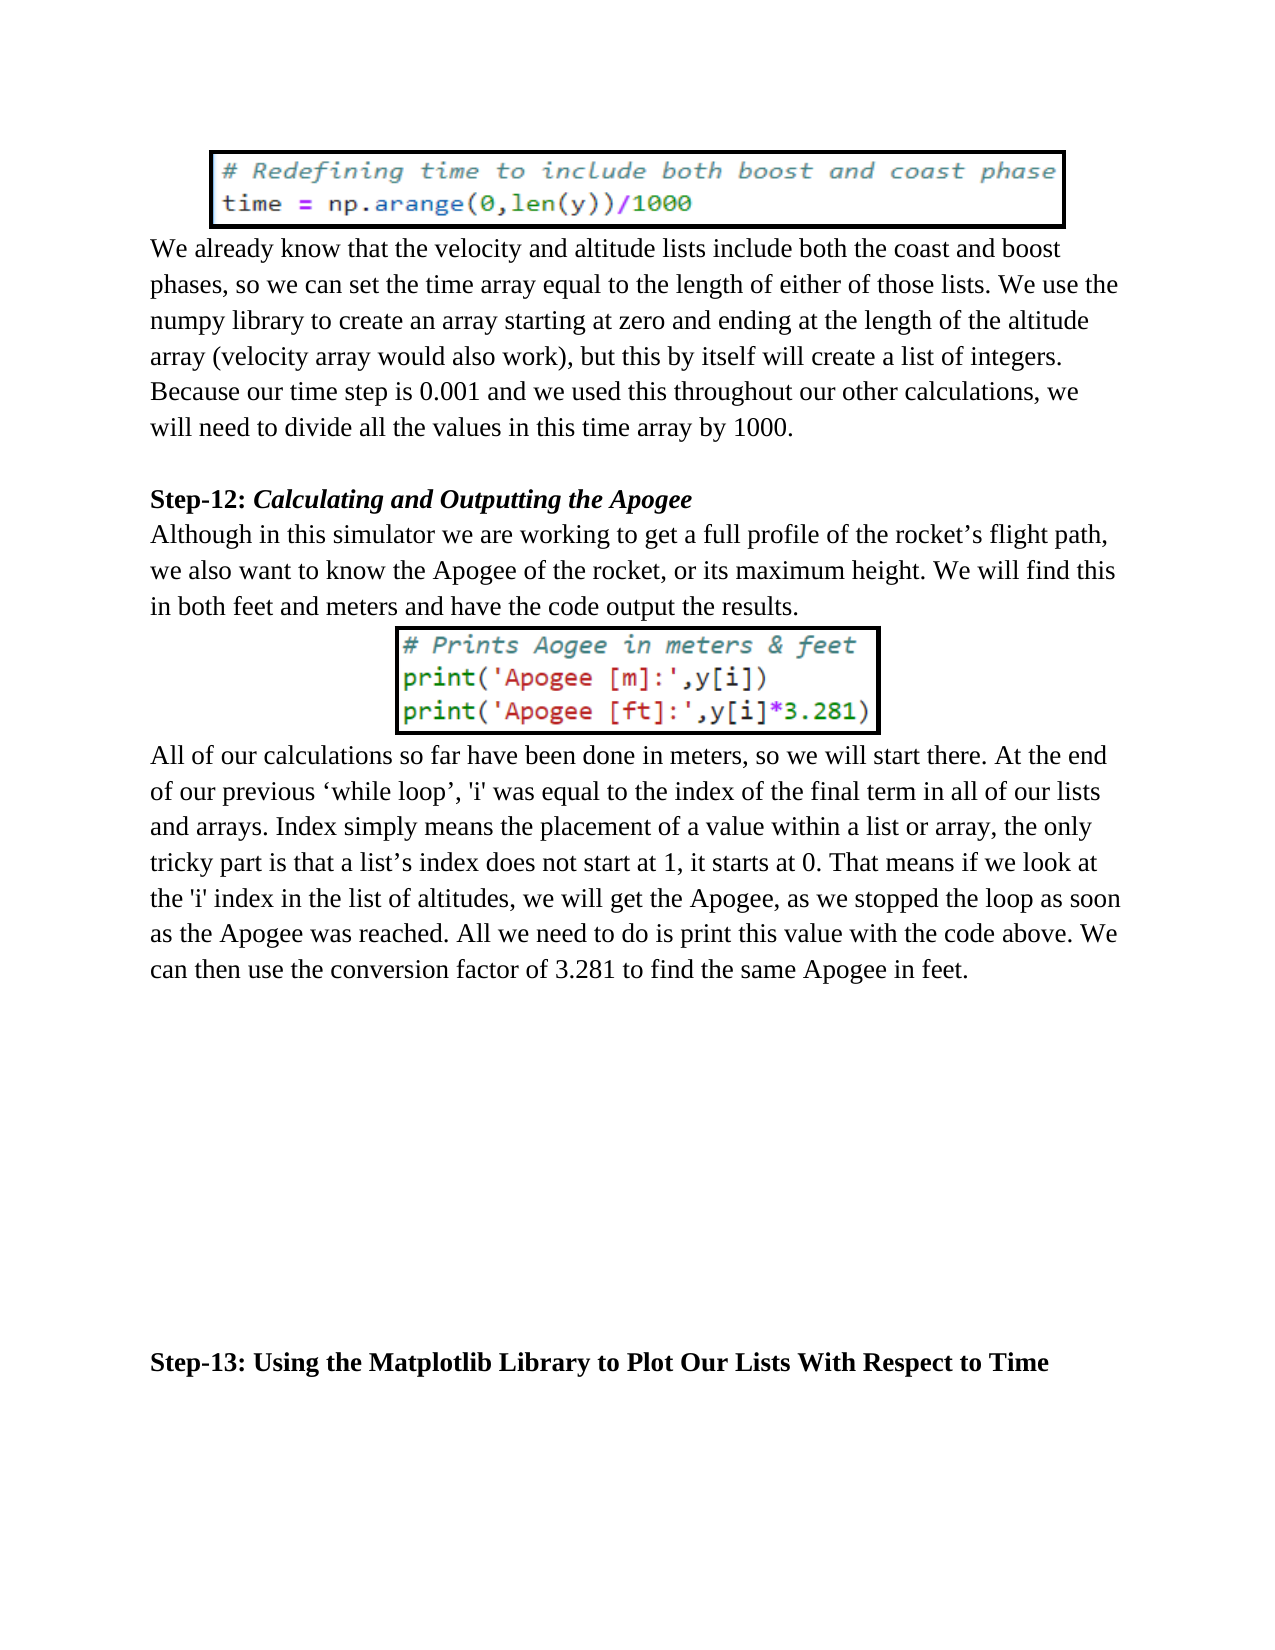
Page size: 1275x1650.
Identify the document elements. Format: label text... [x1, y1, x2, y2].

text All of our calculations so far have been done in meters, so we will start there. At the end of our previous ‘while loop’, 'i' was equal to the index of the final term in all of our lists and arrays. Index simply means the placement of a value within a list or array, the only tricky part is that a list’s index does not start at 1, it starts at 0. That means if we look at the 'i' index in the list of altitudes, we will get the Apogee, as we stopped the loop as soon as the Apogee was reached. All we need to do is print this value with the code above. We can then use the conversion factor of 3.281 to find the same Apogee in feet. [150, 739, 1125, 984]
text Step-13: Using the Matplotlib Library to Plot Our Lists With Respect to Time [150, 1346, 1125, 1377]
text Although in this simulator we are working to get a full profile of the rocket’s flight path, we also want to know the Apogee of the rocket, or its maximum height. We will find this in both feet and meters and have the code output the results. [150, 518, 1125, 621]
picture [399, 630, 876, 731]
picture [213, 154, 1062, 224]
text Step-12: Calculating and Outputting the Apogee [150, 483, 1125, 514]
text We already know that the velocity and altitude lists include both the coast and boost phases, so we can set the time array equal to the length of either of those lists. We use the numpy library to create an array starting at zero and ending at the length of the altitude array (velocity array would also work), but this by itself will create a list of integers. Because our time step is 0.001 and we used this throughout our other calculations, we will need to divide all the values in this time array by 1000. [150, 233, 1125, 442]
